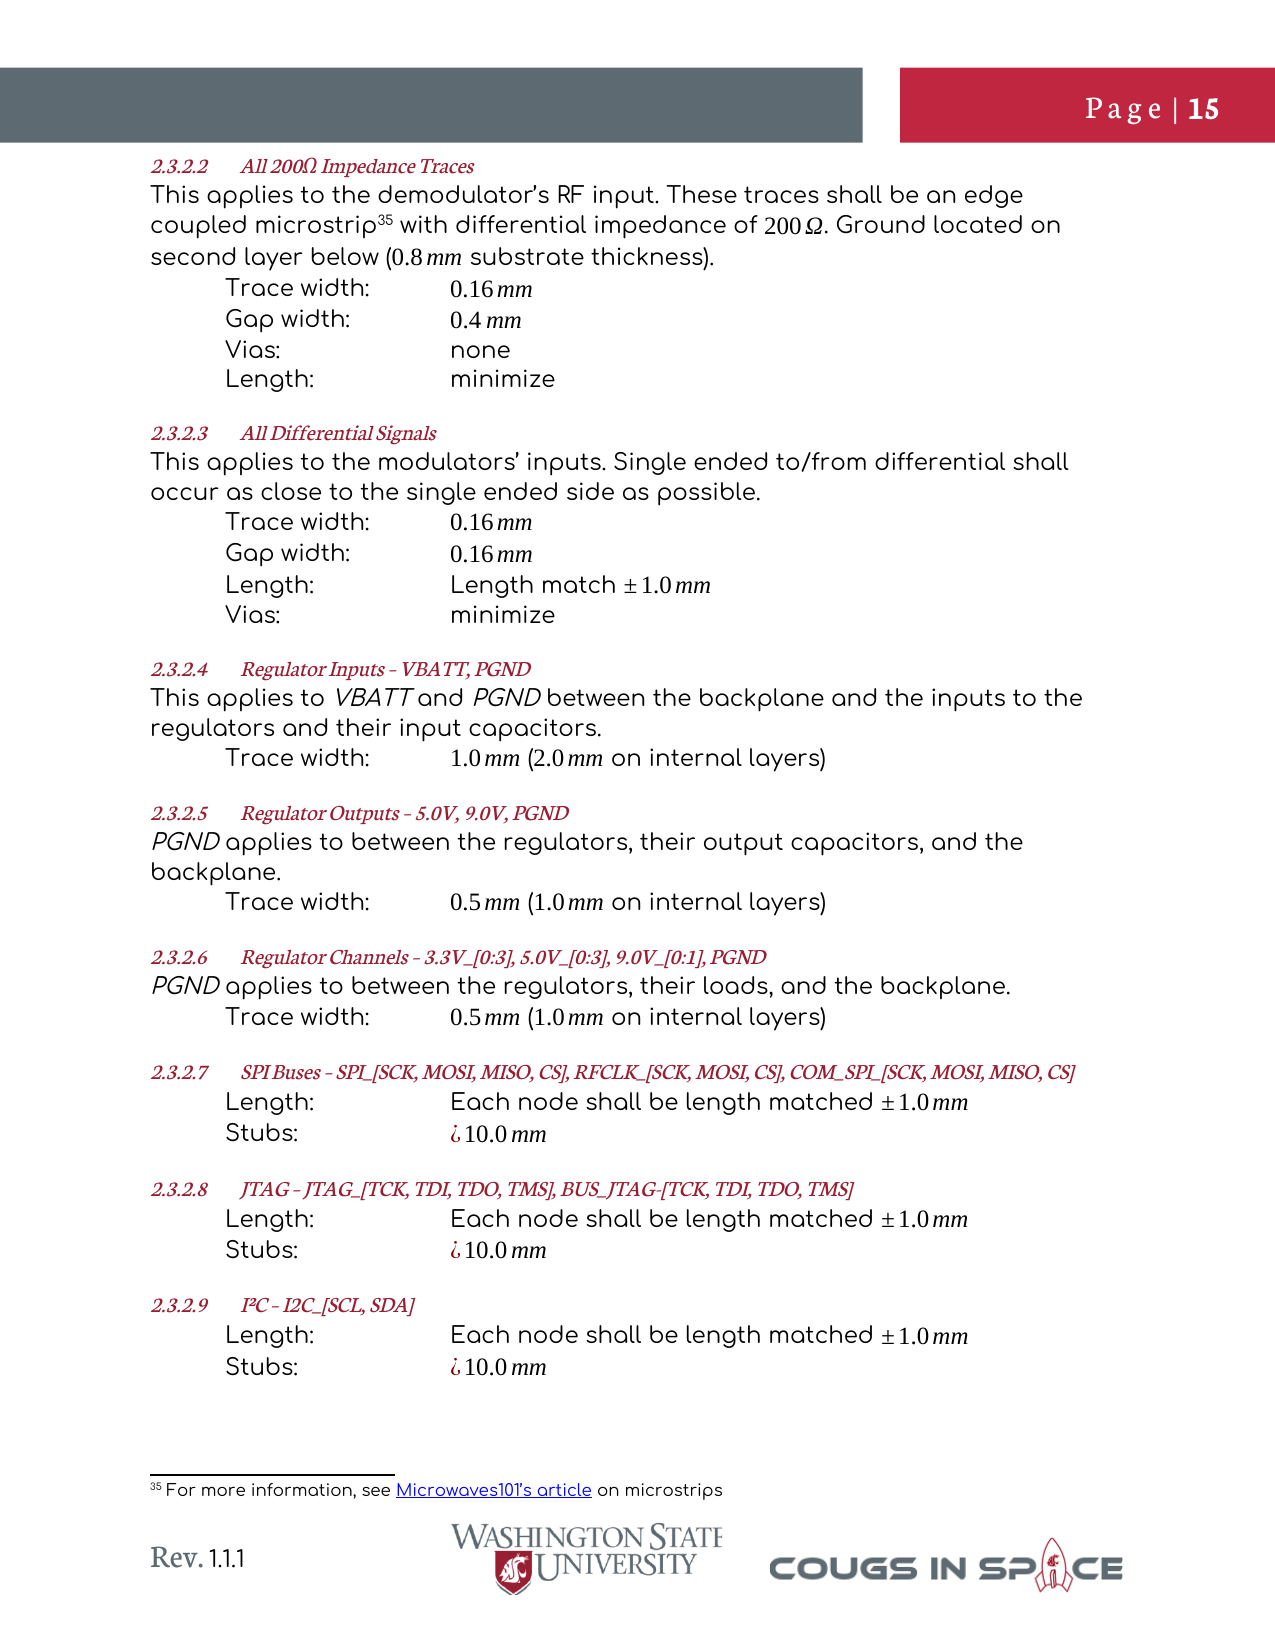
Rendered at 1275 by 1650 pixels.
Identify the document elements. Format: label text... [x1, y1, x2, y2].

text This applies to the modulators’ inputs. Single ended to/from differential shall occur as close to the single ended side as possible. [150, 451, 1125, 505]
text Vias: none [225, 338, 1125, 363]
text Gap width: [225, 307, 1125, 334]
text This applies to the demodulator’s RF input. These traces shall be an edge coupled microstrip with differential impedance of . Ground located on second layer below ( substrate thickness). [150, 183, 1125, 271]
subtitle All 200Ω Impedance Traces [150, 150, 1125, 179]
subtitle I²C – I2C_[SCL, SDA] [150, 1289, 1125, 1318]
text Vias: minimize [225, 603, 1125, 629]
picture [450, 1522, 723, 1595]
text Stubs: [225, 1354, 1125, 1382]
text Length: Each node shall be length matched [225, 1089, 1125, 1117]
text PGND applies to between the regulators, their output capacitors, and the backplane. [150, 830, 1125, 885]
subtitle Regulator Outputs – 5.0V, 9.0V, PGND [150, 797, 1125, 826]
subtitle Regulator Inputs – VBATT, PGND [150, 653, 1125, 682]
text Trace width: ( on internal layers) [225, 1004, 1125, 1031]
picture [769, 1537, 1123, 1594]
text Trace width: ( on internal layers) [225, 745, 1125, 773]
subtitle Regulator Channels – 3.3V_[0:3], 5.0V_[0:3], 9.0V_[0:1], PGND [150, 941, 1125, 970]
text Stubs: [225, 1120, 1125, 1148]
text Stubs: [225, 1237, 1125, 1265]
text Trace width: ( on internal layers) [225, 889, 1125, 917]
subtitle All Differential Signals [150, 417, 1125, 446]
text Length: Length match [225, 572, 1125, 599]
text This applies to VBATT and PGND between the backplane and the inputs to the regulators and their input capacitors. [150, 686, 1125, 741]
text Length: Each node shall be length matched [225, 1206, 1125, 1233]
subtitle SPI Buses – SPI_[SCK, MOSI, MISO, CS], RFCLK_[SCK, MOSI, CS], COM_SPI_[SCK, MOSI, MISO, CS] [150, 1056, 1125, 1085]
text PGND applies to between the regulators, their loads, and the backplane. [150, 974, 1125, 1000]
text Trace width: [225, 509, 1125, 537]
text Gap width: [225, 540, 1125, 568]
text Length: Each node shall be length matched [225, 1323, 1125, 1350]
subtitle JTAG – JTAG_[TCK, TDI, TDO, TMS], BUS_JTAG-[TCK, TDI, TDO, TMS] [150, 1173, 1125, 1202]
text Trace width: [225, 275, 1125, 303]
text Length: minimize [225, 367, 1125, 393]
